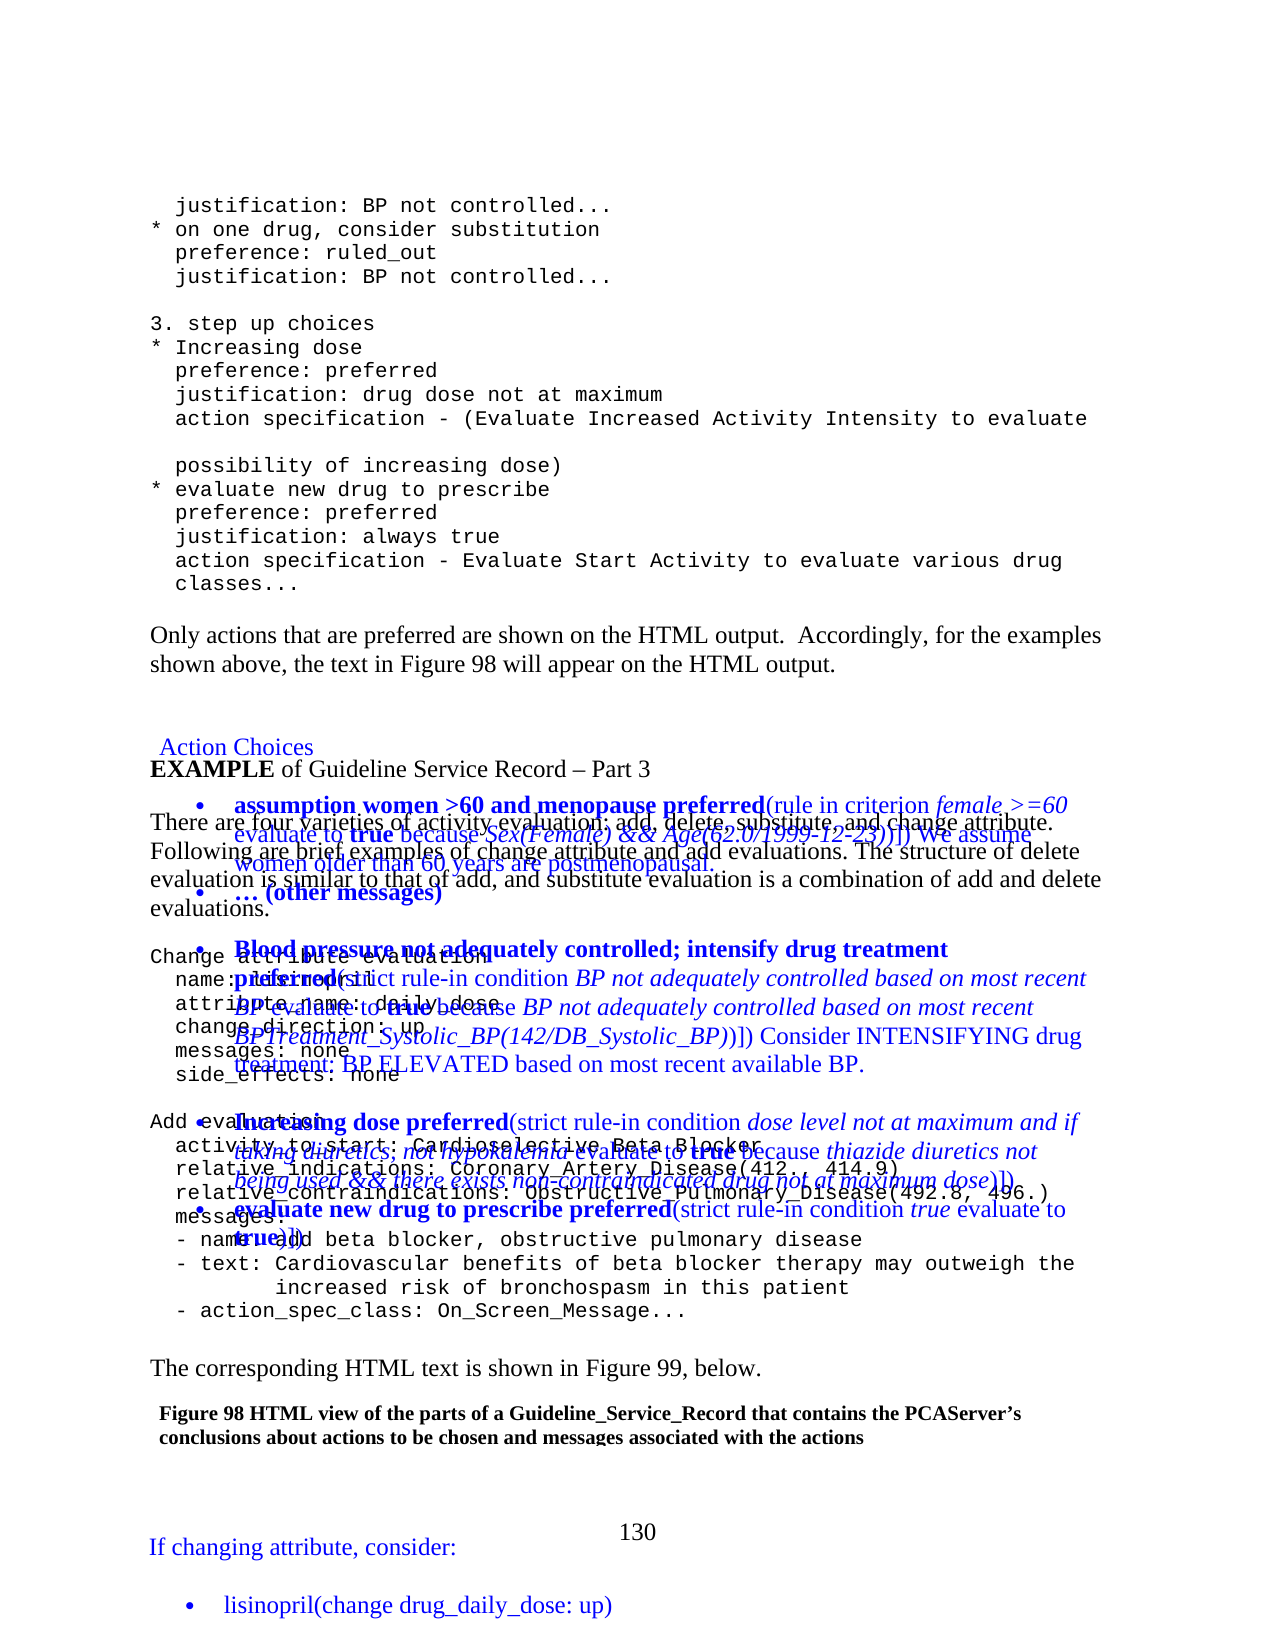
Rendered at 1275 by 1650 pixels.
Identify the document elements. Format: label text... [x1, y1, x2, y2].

text * evaluate new drug to prescribe [150, 479, 1125, 502]
text - action_spec_class: On_Screen_Message... [150, 1300, 1125, 1324]
text preference: preferred [150, 361, 1125, 384]
text - name: add beta blocker, obstructive pulmonary disease [150, 1229, 1125, 1253]
text messages: [150, 1206, 1125, 1229]
text name: lisinopril [150, 969, 1125, 993]
text action specification - Evaluate Start Activity to evaluate various drug classes... [150, 550, 1125, 597]
text justification: always true [150, 526, 1125, 550]
text There are four varieties of activity evaluation: add, delete, substitute, and change attribute. Following are brief examples of change attribute and add evaluations. The structure of delete evaluation is similar to that of add, and substitute evaluation is a combination of add and delete evaluations. [150, 807, 1125, 922]
text preference: preferred [150, 502, 1125, 526]
text action specification - (Evaluate Increased Activity Intensity to evaluate possibility of increasing dose) [150, 408, 1125, 479]
text 3. step up choices [150, 313, 1125, 337]
text Add evaluation [150, 1111, 1125, 1135]
text justification: BP not controlled... [150, 266, 1125, 289]
text change_direction: up [150, 1017, 1125, 1040]
text attribute_name: daily_dose [150, 993, 1125, 1017]
text relative_indications: Coronary_Artery_Disease(412., 414.9) [150, 1158, 1125, 1182]
text justification: drug dose not at maximum [150, 384, 1125, 408]
text EXAMPLE of Guideline Service Record – Part 3 [150, 754, 1125, 783]
text messages: none [150, 1040, 1125, 1064]
text - text: Cardiovascular benefits of beta blocker therapy may outweigh the increased risk of bronchospasm in this patient [150, 1253, 1125, 1300]
text relative_contraindications: Obstructive_Pulmonary_Disease(492.8, 496.) [150, 1182, 1125, 1206]
text activity_to_start: Cardioselective Beta Blocker [150, 1135, 1125, 1158]
text side_effects: none [150, 1064, 1125, 1087]
text justification: BP not controlled... [150, 195, 1125, 219]
text Change attribute evaluation [150, 946, 1125, 969]
text preference: ruled_out [150, 242, 1125, 266]
text * on one drug, consider substitution [150, 219, 1125, 242]
text * Increasing dose [150, 337, 1125, 361]
